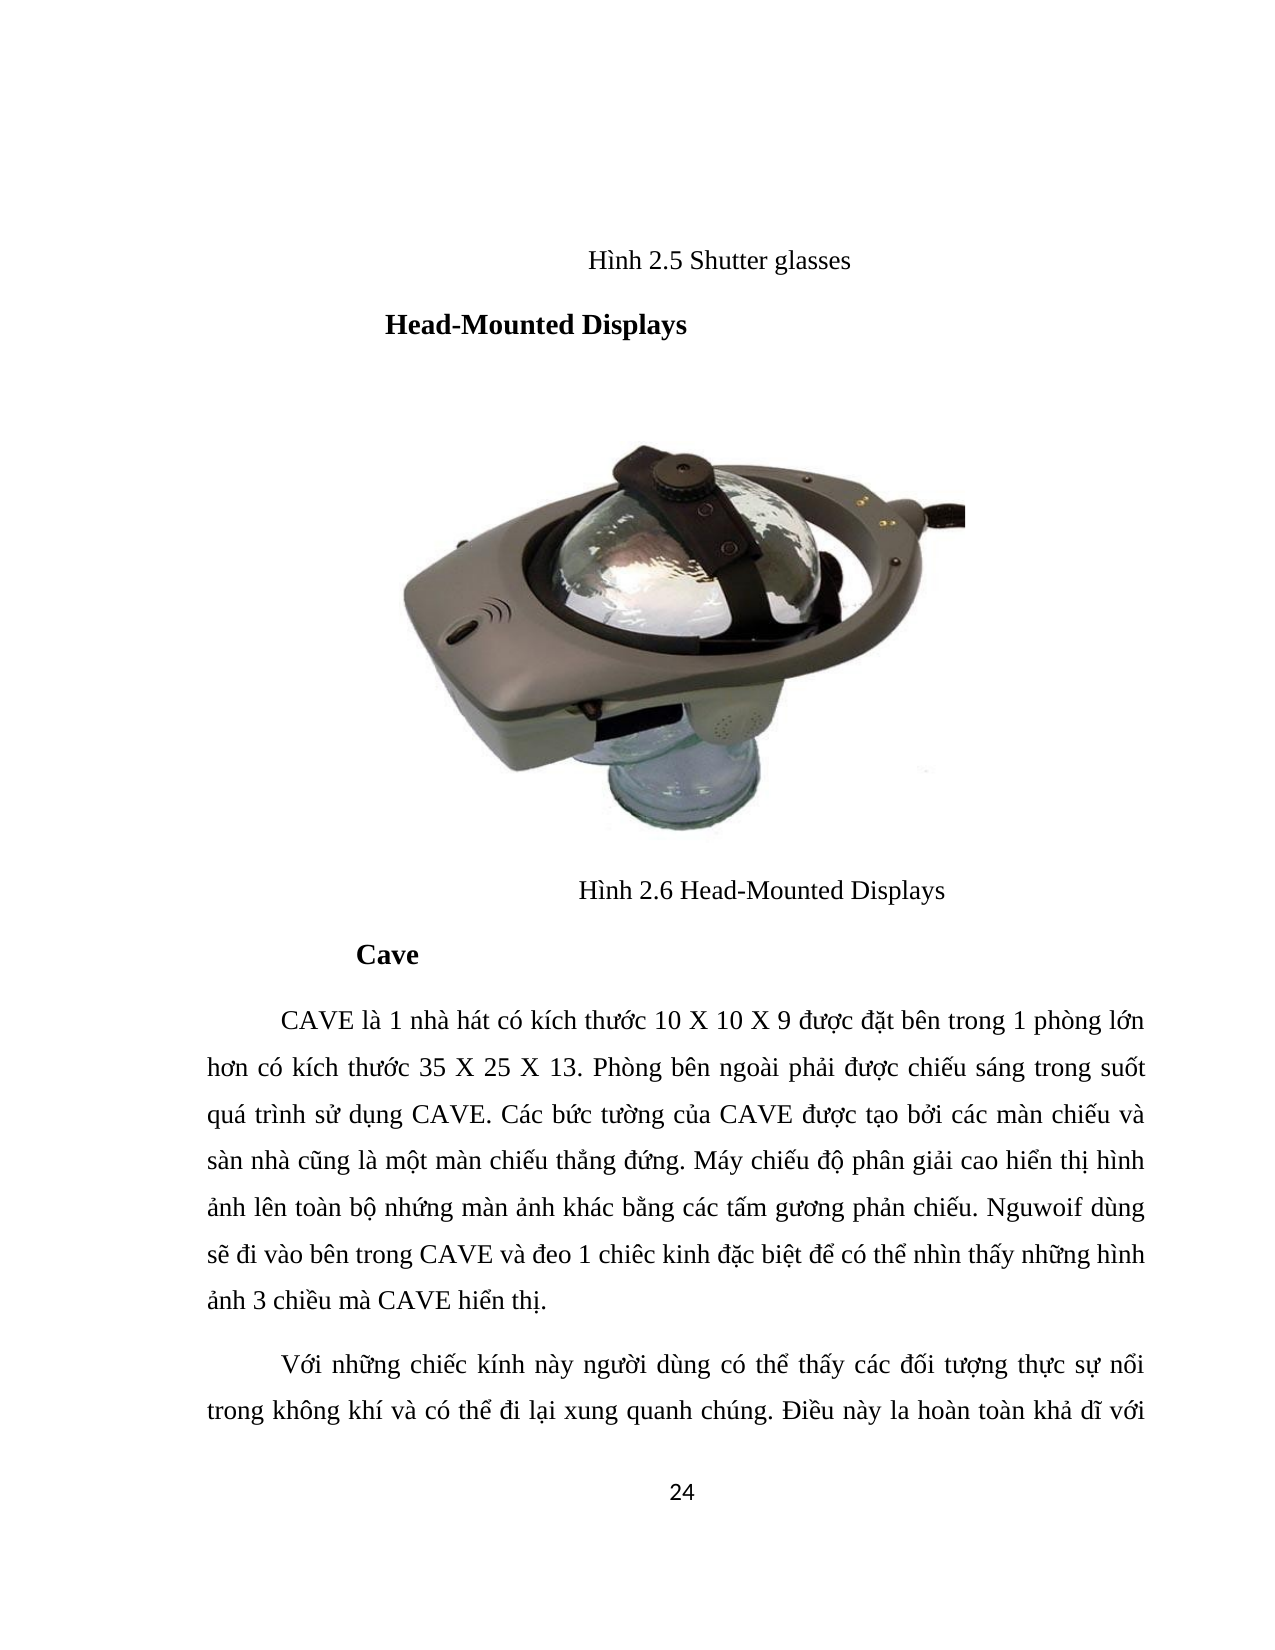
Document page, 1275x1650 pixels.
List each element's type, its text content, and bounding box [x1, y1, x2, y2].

text CAVE là 1 nhà hát có kích thước 10 X 10 X 9 được đặt bên trong 1 phòng lớn hơn có kích thước 35 X 25 X 13. Phòng bên ngoài phải được chiếu sáng trong suốt quá trình sử dụng CAVE. Các bức tường của CAVE được tạo bởi các màn chiếu và sàn nhà cũng là một màn chiếu thẳng đứng. Máy chiếu độ phân giải cao hiển thị hình ảnh lên toàn bộ nhứng màn ảnh khác bằng các tấm gương phản chiếu. Nguwoif dùng sẽ đi vào bên trong CAVE và đeo 1 chiêc kinh đặc biệt để có thể nhìn thấy những hình ảnh 3 chiều mà CAVE hiển thị. [207, 1004, 1146, 1316]
text Hình 2.6 Head-Mounted Displays [503, 874, 1157, 905]
picture [398, 441, 966, 843]
text Cave [281, 937, 1157, 971]
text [207, 1348, 1146, 1426]
text Head-Mounted Displays [310, 307, 1157, 341]
text Hình 2.5 Shutter glasses [261, 244, 1103, 275]
